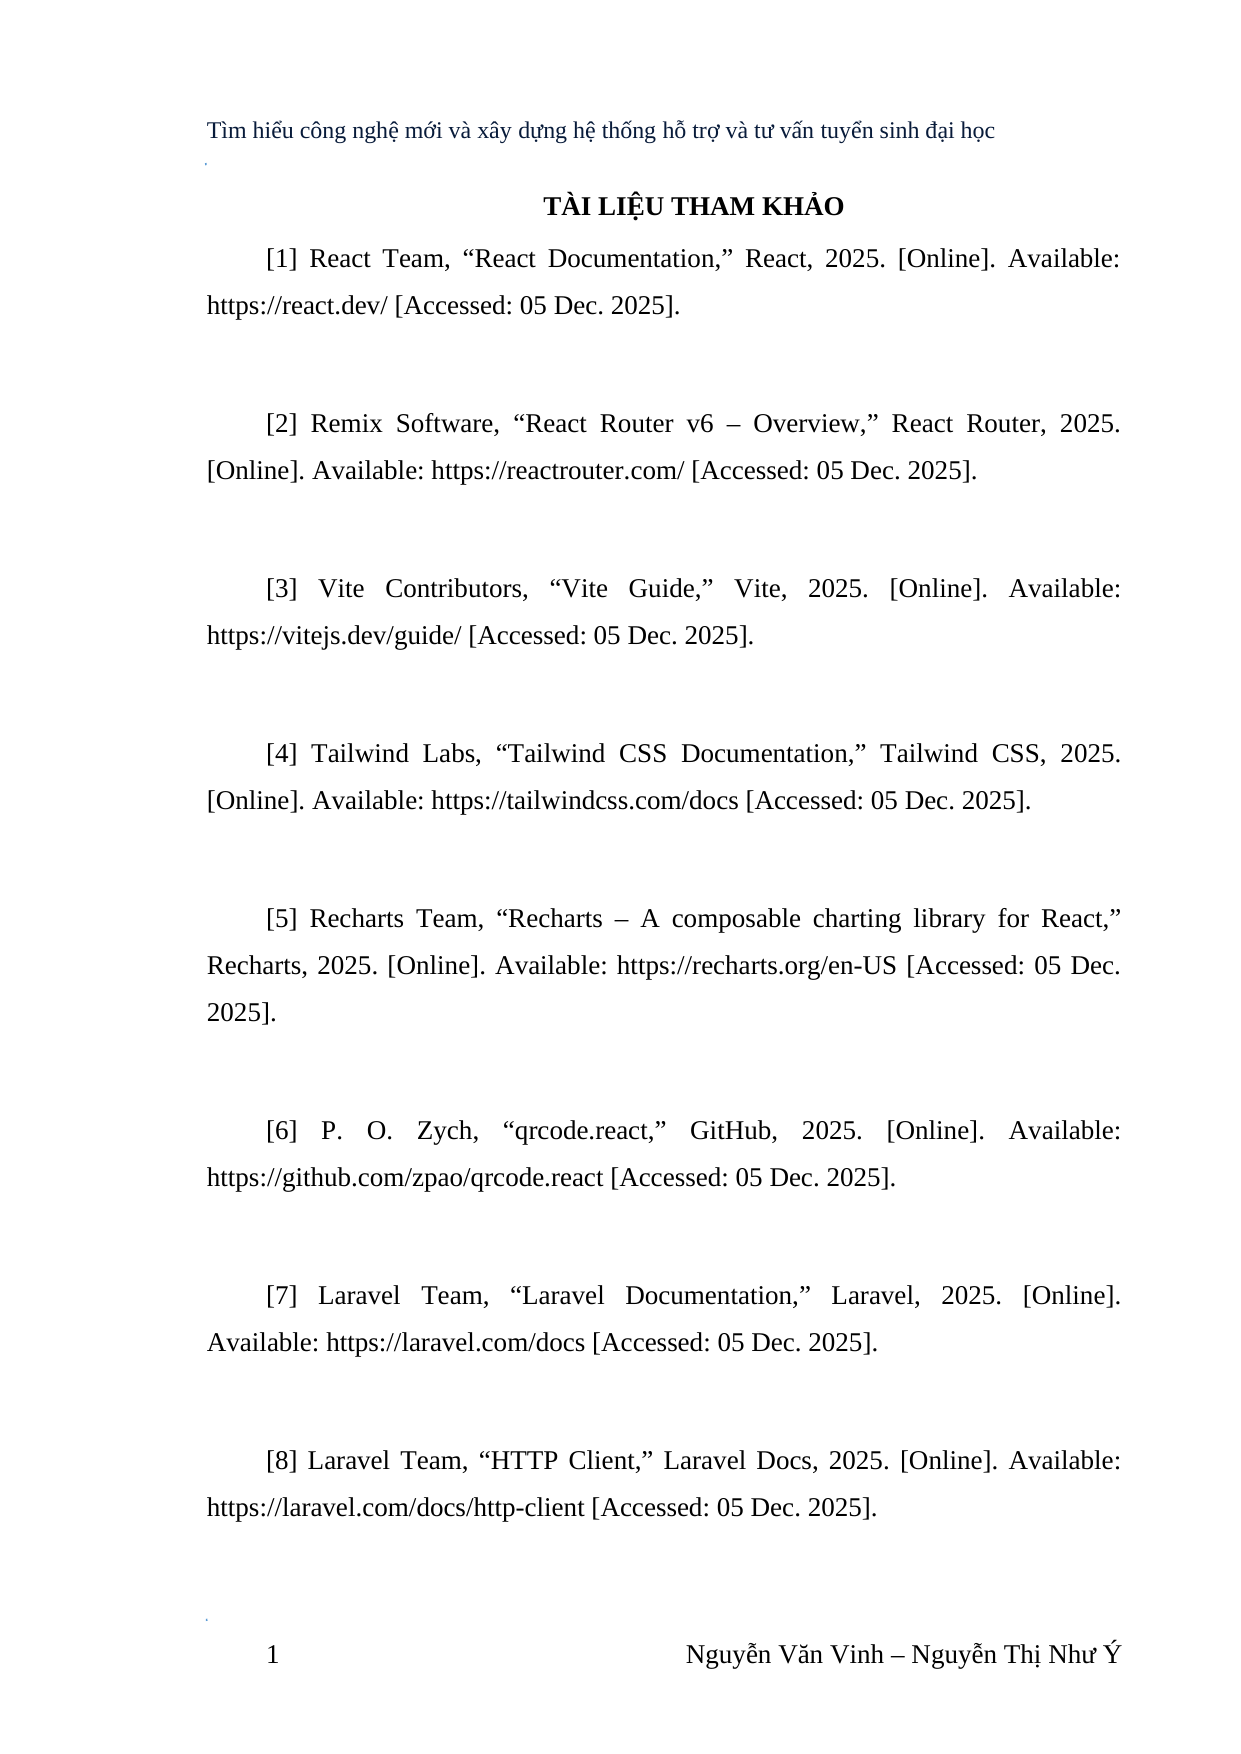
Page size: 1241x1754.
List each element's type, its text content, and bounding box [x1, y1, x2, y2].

text [5] Recharts Team, “Recharts – A composable charting library for React,” Recharts, 2025. [Online]. Available: https://recharts.org/en-US [Accessed: 05 Dec. 2025]. [207, 903, 1122, 1027]
text [2] Remix Software, “React Router v6 – Overview,” React Router, 2025. [Online]. Available: https://reactrouter.com/ [Accessed: 05 Dec. 2025]. [207, 408, 1122, 485]
text [8] Laravel Team, “HTTP Client,” Laravel Docs, 2025. [Online]. Available: https://laravel.com/docs/http-client [Accessed: 05 Dec. 2025]. [207, 1444, 1122, 1522]
text [3] Vite Contributors, “Vite Guide,” Vite, 2025. [Online]. Available: https://vitejs.dev/guide/ [Accessed: 05 Dec. 2025]. [207, 573, 1122, 650]
text [4] Tailwind Labs, “Tailwind CSS Documentation,” Tailwind CSS, 2025. [Online]. Available: https://tailwindcss.com/docs [Accessed: 05 Dec. 2025]. [207, 738, 1122, 815]
text [6] P. O. Zych, “qrcode.react,” GitHub, 2025. [Online]. Available: https://github.com/zpao/qrcode.react [Accessed: 05 Dec. 2025]. [207, 1114, 1122, 1192]
text [1] React Team, “React Documentation,” React, 2025. [Online]. Available: https://react.dev/ [Accessed: 05 Dec. 2025]. [207, 243, 1122, 320]
text TÀI LIỆU THAM KHẢO [207, 190, 1122, 221]
text [7] Laravel Team, “Laravel Documentation,” Laravel, 2025. [Online]. Available: https://laravel.com/docs [Accessed: 05 Dec. 2025]. [207, 1279, 1122, 1357]
